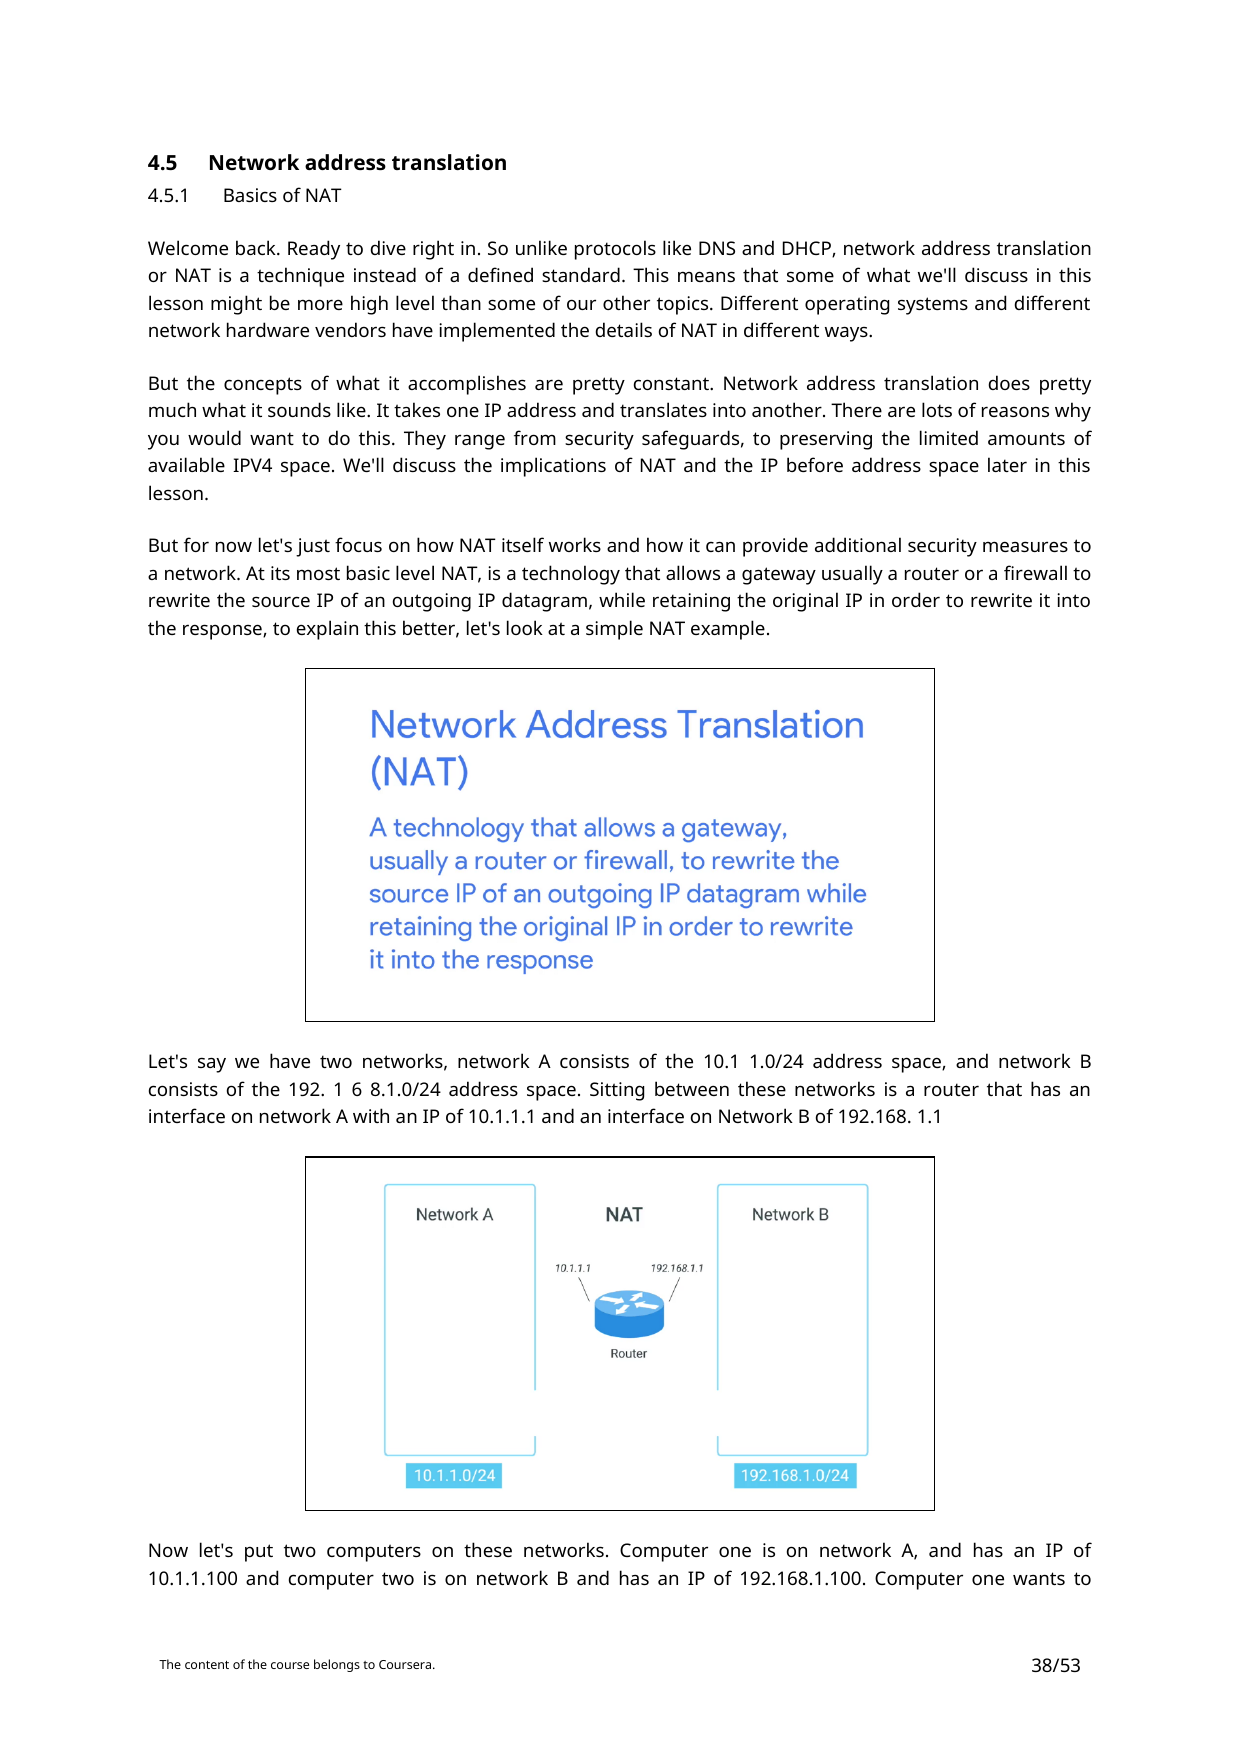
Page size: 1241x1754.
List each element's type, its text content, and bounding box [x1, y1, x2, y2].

subtitle Basics of NAT [148, 182, 1093, 208]
text Welcome back. Ready to dive right in. So unlike protocols like DNS and DHCP, network address translation or NAT is a technique instead of a defined standard. This means that some of what we'll discuss in this lesson might be more high level than some of our other topics. Different operating systems and different network hardware vendors have implemented the details of NAT in different ways. [148, 235, 1093, 343]
text But the concepts of what it accomplishes are pretty constant. Network address translation does pretty much what it sounds like. It takes one IP address and translates into another. There are lots of reasons why you would want to do this. They range from security safeguards, to preserving the limited amounts of available IPV4 space. We'll discuss the implications of NAT and the IP before address space later in this lesson. [148, 370, 1093, 505]
picture [306, 1158, 934, 1510]
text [148, 1538, 1093, 1591]
subtitle Network address translation [148, 148, 1093, 176]
picture [306, 669, 934, 1021]
text But for now let's just focus on how NAT itself works and how it can provide additional security measures to a network. At its most basic level NAT, is a technology that allows a gateway usually a router or a firewall to rewrite the source IP of an outgoing IP datagram, while retaining the original IP in order to rewrite it into the response, to explain this better, let's look at a simple NAT example. [148, 532, 1093, 640]
text Let's say we have two networks, network A consists of the 10.1 1.0/24 address space, and network B consists of the 192. 1 6 8.1.0/24 address space. Sitting between these networks is a router that has an interface on network A with an IP of 10.1.1.1 and an interface on Network B of 192.168. 1.1 [148, 1049, 1093, 1129]
